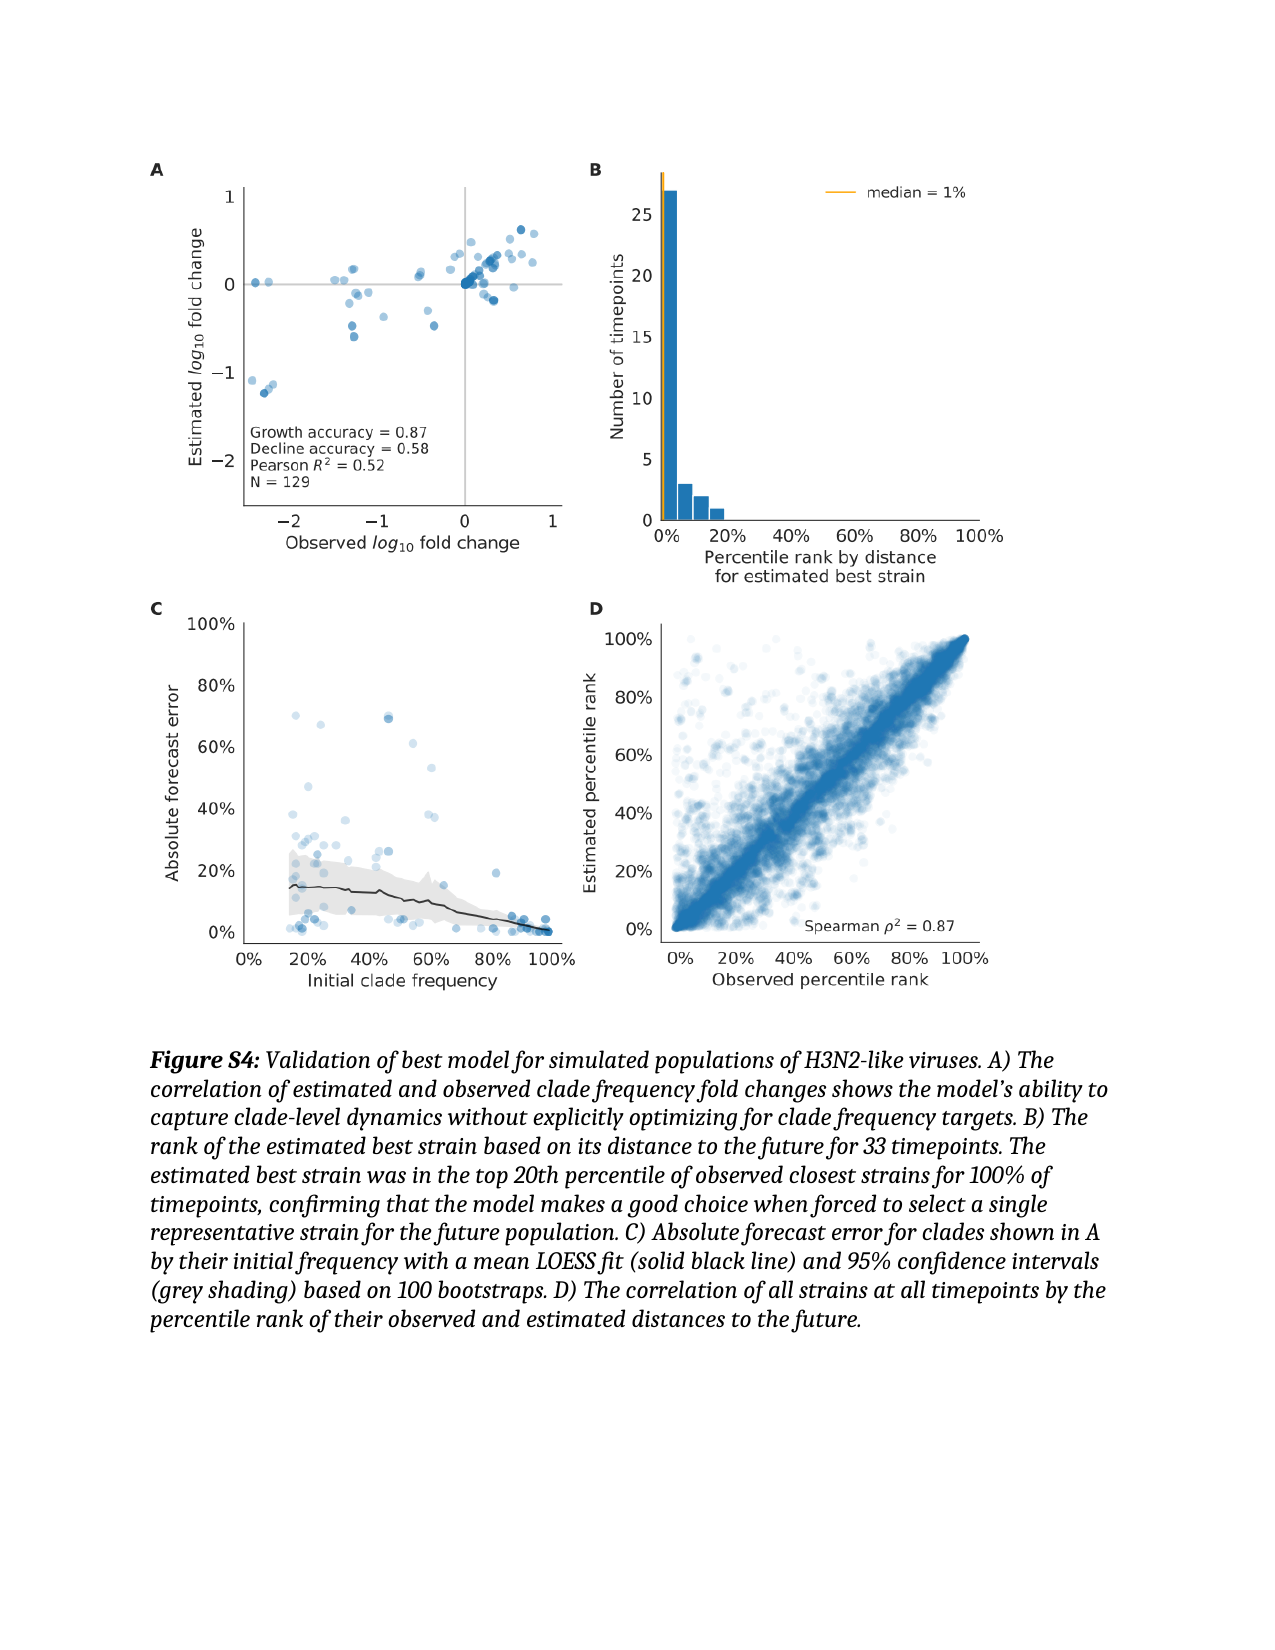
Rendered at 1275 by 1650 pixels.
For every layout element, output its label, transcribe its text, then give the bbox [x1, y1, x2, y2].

text Figure S4: Validation of best model for simulated populations of H3N2-like viruses. A) The correlation of estimated and observed clade frequency fold changes shows the model’s ability to capture clade-level dynamics without explicitly optimizing for clade frequency targets. B) The rank of the estimated best strain based on its distance to the future for 33 timepoints. The estimated best strain was in the top 20th percentile of observed closest strains for 100% of timepoints, confirming that the model makes a good choice when forced to select a single representative strain for the future population. C) Absolute forecast error for clades shown in A by their initial frequency with a mean LOESS fit (solid black line) and 95% confidence intervals (grey shading) based on 100 bootstraps. D) The correlation of all strains at all timepoints by the percentile rank of their observed and estimated distances to the future. [150, 1046, 1125, 1333]
